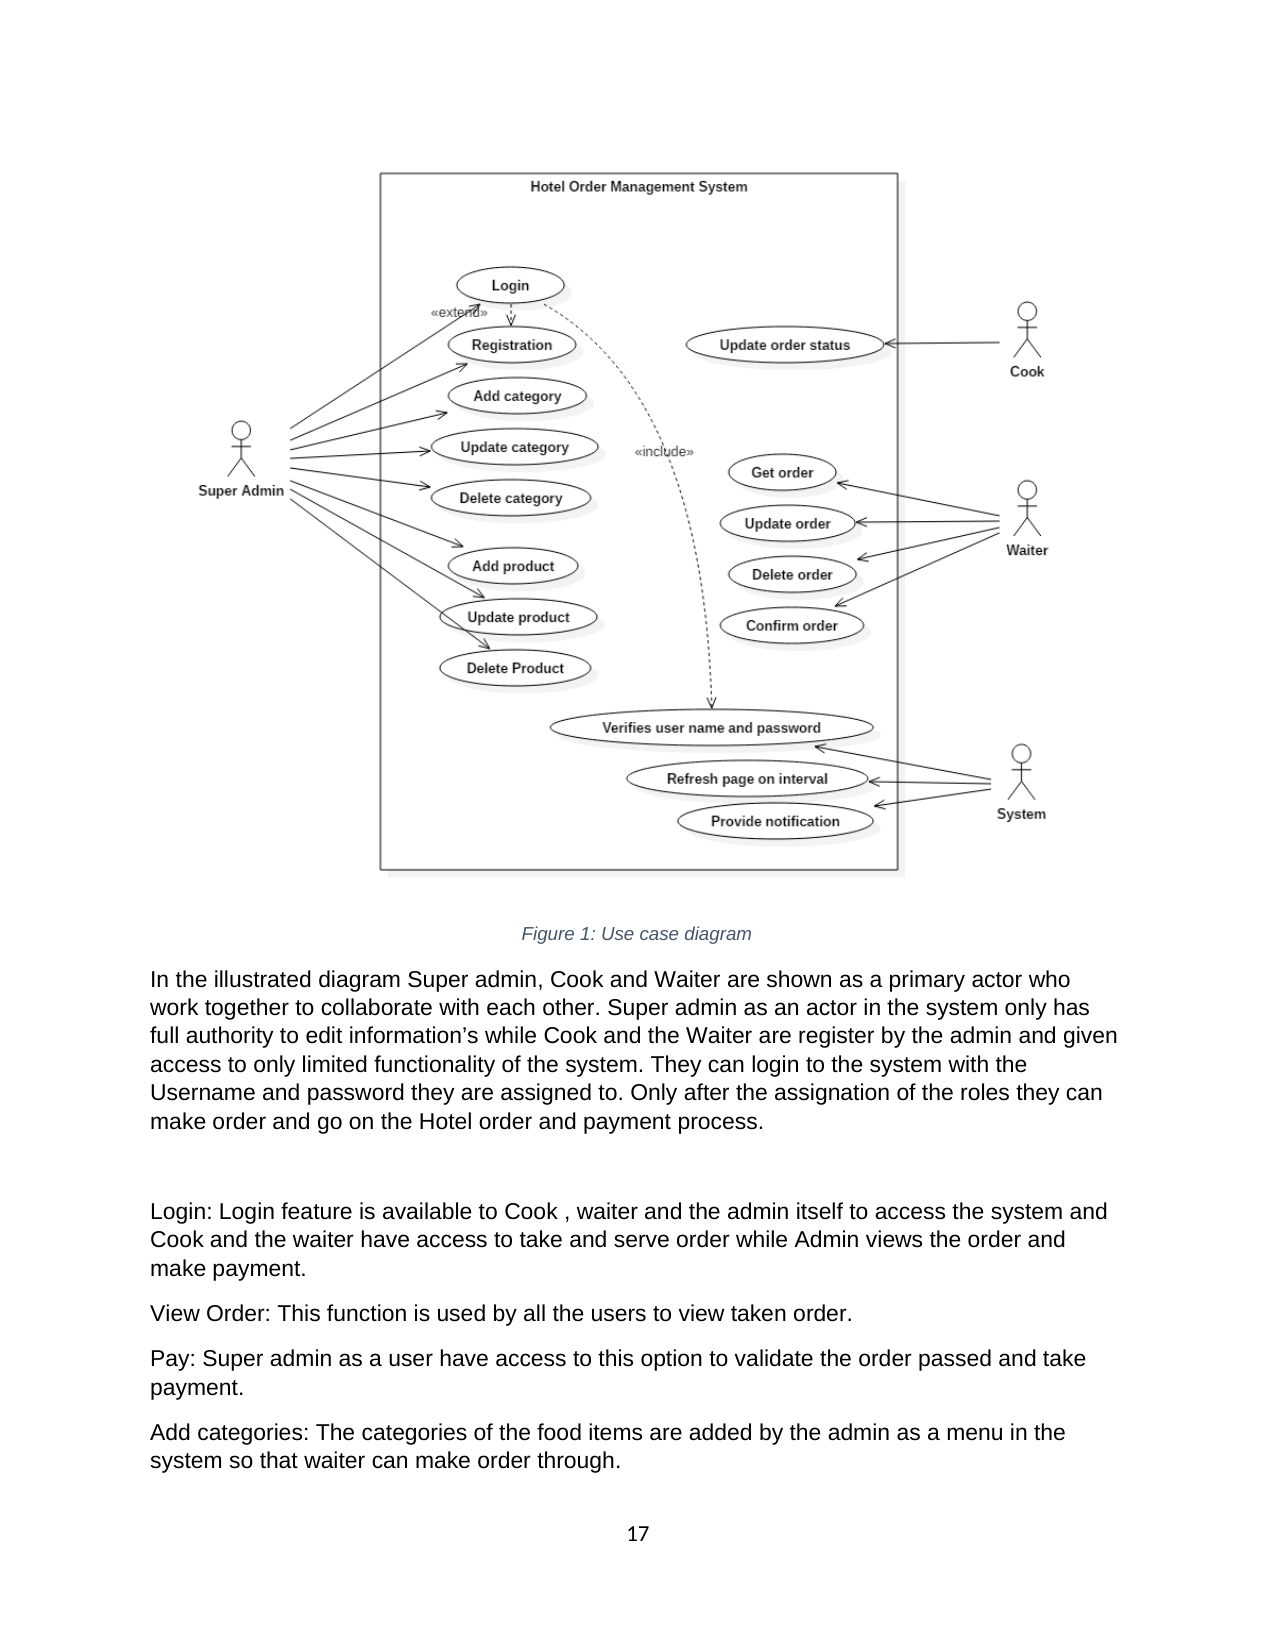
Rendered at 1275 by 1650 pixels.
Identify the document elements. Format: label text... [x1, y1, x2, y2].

text Login: Login feature is available to Cook , waiter and the admin itself to access the system and Cook and the waiter have access to take and serve order while Admin views the order and make payment. [150, 1198, 1125, 1281]
text Add categories: The categories of the food items are added by the admin as a menu in the system so that waiter can make order through. [150, 1419, 1125, 1473]
text View Order: This function is used by all the users to view taken order. [150, 1300, 1125, 1326]
picture [150, 150, 1125, 905]
text Pay: Super admin as a user have access to this option to validate the order passed and take payment. [150, 1345, 1125, 1400]
text In the illustrated diagram Super admin, Cook and Waiter are shown as a primary actor who work together to collaborate with each other. Super admin as an actor in the system only has full authority to edit information’s while Cook and the Waiter are register by the admin and given access to only limited functionality of the system. They can login to the system with the Username and password they are assigned to. Only after the assignation of the roles they can make order and go on the Hotel order and payment process. [150, 966, 1125, 1134]
